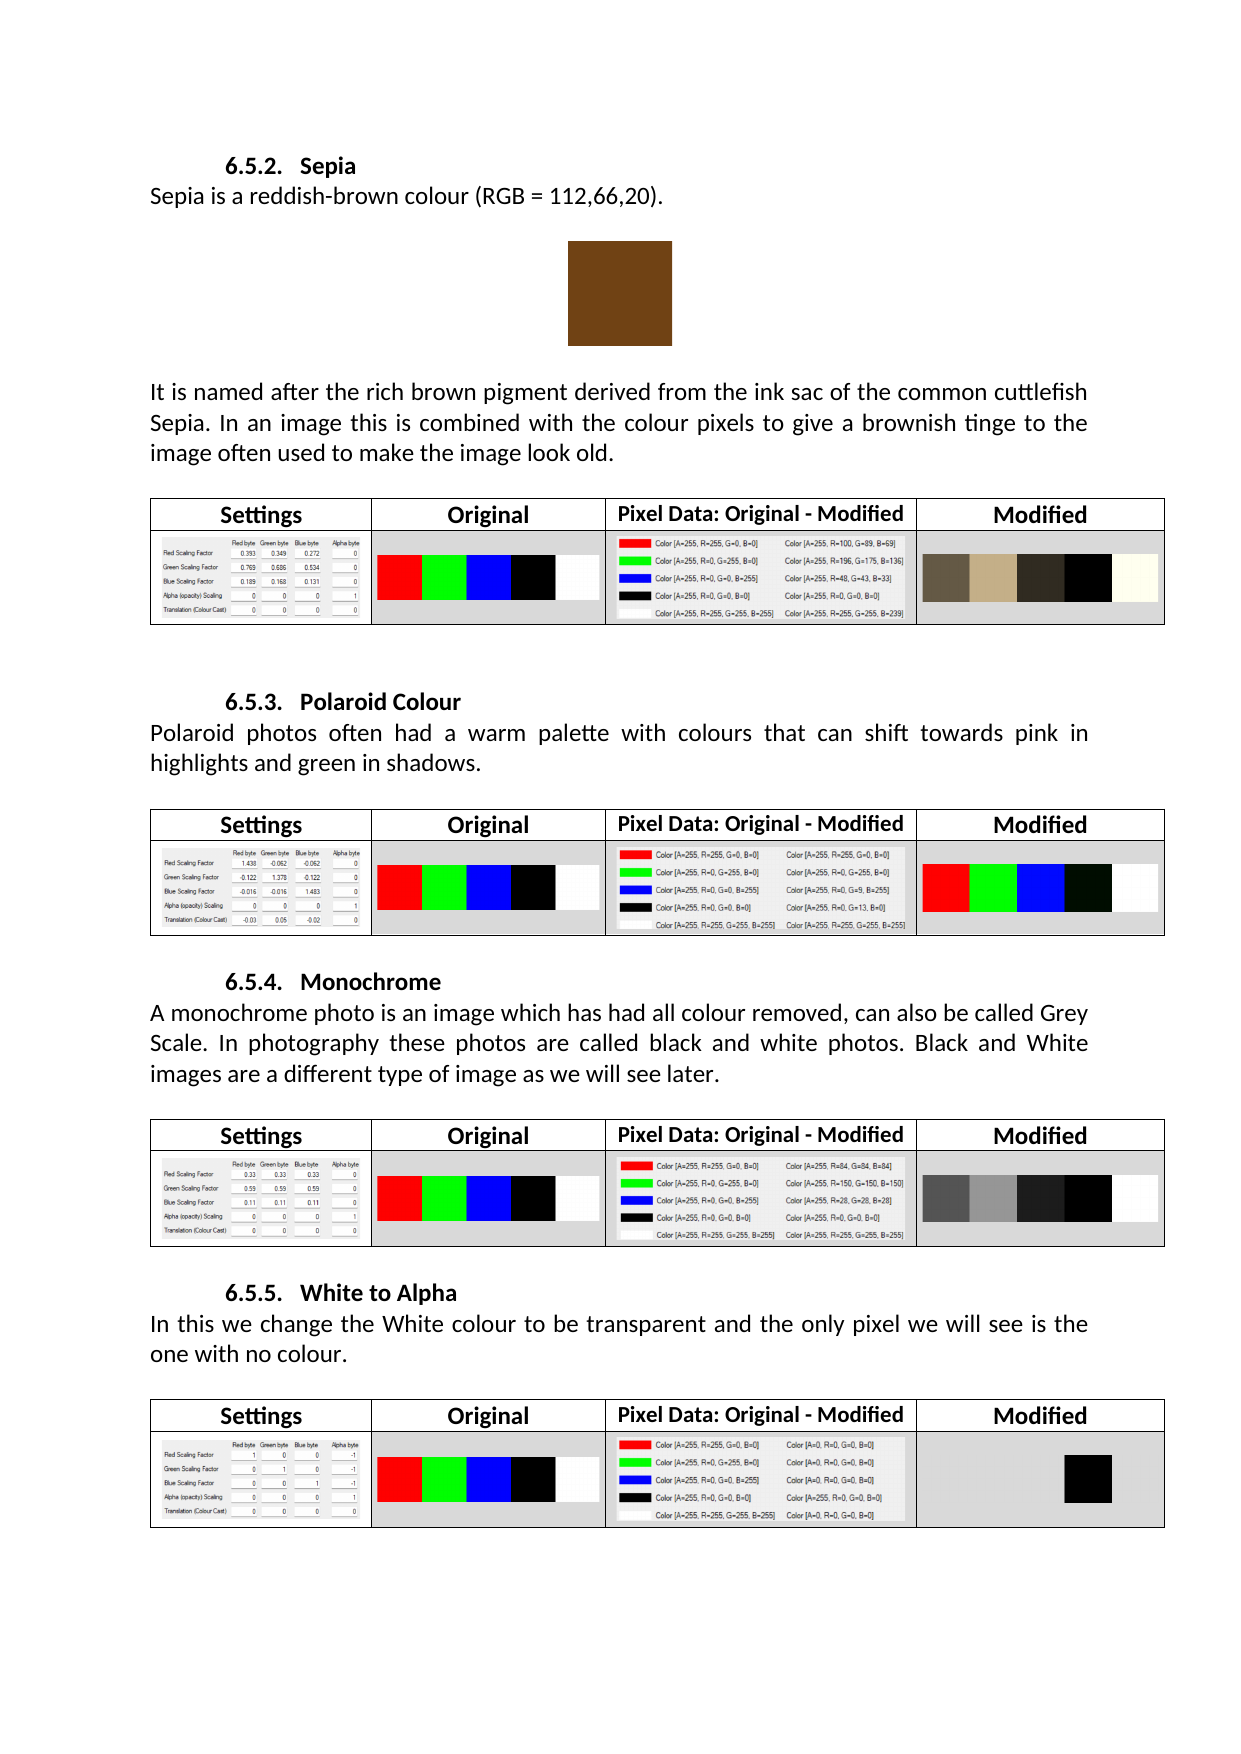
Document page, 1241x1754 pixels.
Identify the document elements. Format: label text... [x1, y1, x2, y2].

text It is named after the rich brown pigment derived from the ink sac of the common cuttlefish Sepia. In an image this is combined with the colour pixels to give a brownish tinge to the image often used to make the image look old. [150, 376, 1090, 468]
table_header Original [372, 499, 605, 530]
text In this we change the White colour to be transparent and the only pixel we will see is the one with no colour. [150, 1308, 1090, 1369]
table_cell [151, 1151, 371, 1246]
subtitle Monochrome [225, 966, 1090, 997]
picture [922, 1455, 1159, 1503]
picture [616, 536, 905, 619]
table_cell [917, 1151, 1164, 1246]
table_cell [372, 841, 605, 934]
picture [377, 555, 600, 600]
table_cell [606, 1432, 916, 1527]
table_header Settings [151, 1120, 371, 1150]
table_cell [372, 531, 605, 624]
table_cell [151, 1432, 371, 1527]
subtitle White to Alpha [225, 1277, 1090, 1308]
table_cell [606, 841, 916, 934]
picture [161, 1440, 361, 1519]
picture [616, 847, 905, 929]
picture [922, 864, 1159, 912]
table_cell [917, 531, 1164, 624]
picture [922, 1175, 1159, 1222]
table_cell [606, 531, 916, 624]
table_header Settings [151, 810, 371, 840]
table_cell [151, 531, 371, 624]
table_header Pixel Data: Original - Modified [606, 1120, 916, 1150]
table_header Original [372, 1120, 605, 1150]
table_header Modified [917, 810, 1164, 840]
text Sepia is a reddish-brown colour (RGB = 112,66,20). [150, 181, 1090, 211]
table_cell [151, 841, 371, 934]
table_header Pixel Data: Original - Modified [606, 1400, 916, 1431]
picture [377, 1457, 600, 1502]
picture [161, 1158, 361, 1239]
table_cell [372, 1151, 605, 1246]
text Polaroid photos often had a warm palette with colours that can shift towards pink in highlights and green in shadows. [150, 717, 1090, 778]
table_header Original [372, 810, 605, 840]
picture [922, 554, 1159, 602]
table_cell [606, 1151, 916, 1246]
subtitle Polaroid Colour [225, 686, 1090, 717]
table_header Modified [917, 1120, 1164, 1150]
table_cell [372, 1432, 605, 1527]
table_header Pixel Data: Original - Modified [606, 499, 916, 530]
picture [161, 848, 361, 927]
picture [377, 1176, 600, 1221]
picture [616, 1437, 905, 1521]
table_header Settings [151, 499, 371, 530]
table_cell [917, 841, 1164, 934]
picture [568, 241, 673, 346]
picture [377, 865, 600, 910]
picture [616, 1157, 905, 1240]
table_header Modified [917, 499, 1164, 530]
picture [161, 537, 361, 618]
table_header Pixel Data: Original - Modified [606, 810, 916, 840]
subtitle Sepia [225, 150, 1090, 181]
text A monochrome photo is an image which has had all colour removed, can also be called Grey Scale. In photography these photos are called black and white photos. Black and White images are a different type of image as we will see later. [150, 997, 1090, 1088]
table_header Settings [151, 1400, 371, 1431]
table_header Original [372, 1400, 605, 1431]
table_cell [917, 1432, 1164, 1527]
table_header Modified [917, 1400, 1164, 1431]
